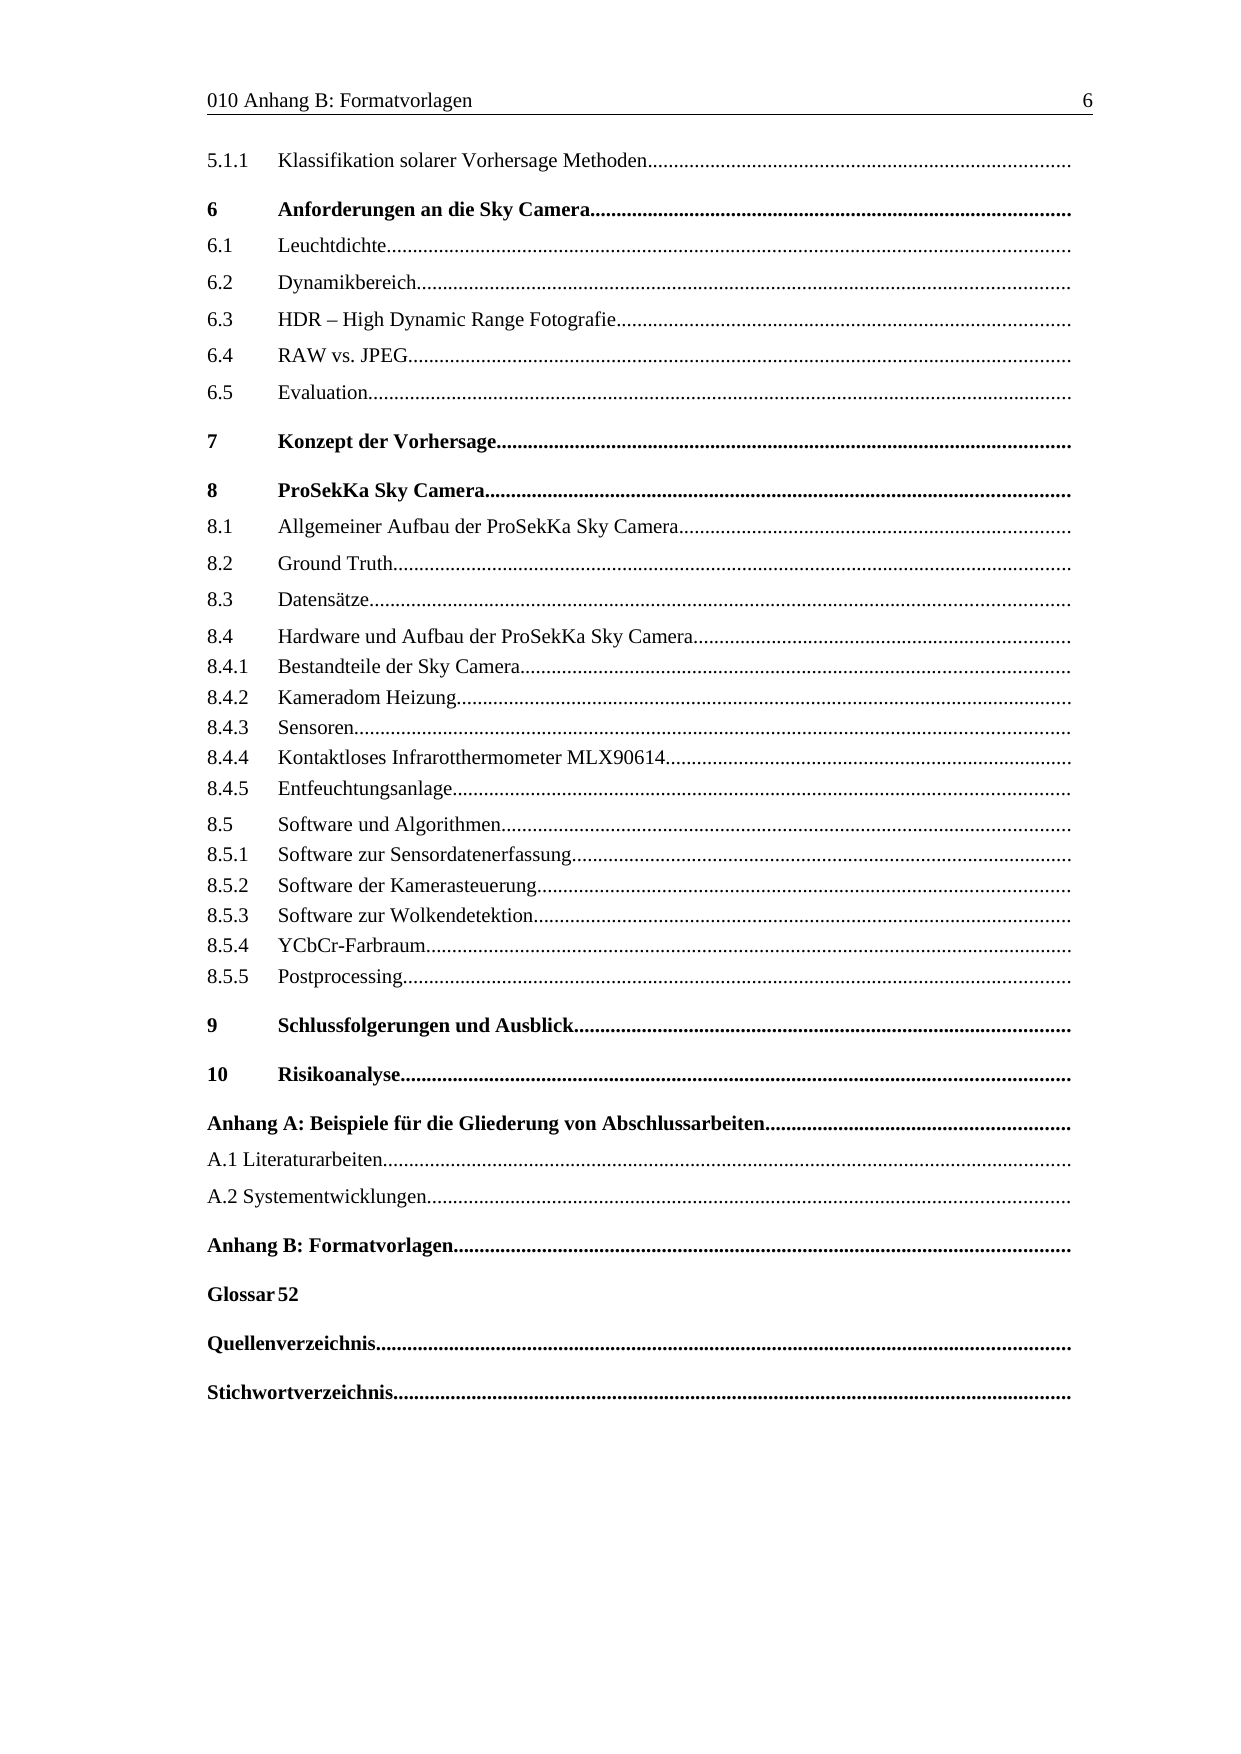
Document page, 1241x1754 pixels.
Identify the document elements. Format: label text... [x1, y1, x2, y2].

text Anhang B: Formatvorlagen 51 [207, 1233, 1048, 1257]
text 8.5.1 Software zur Sensordatenerfassung 45 [207, 842, 1048, 866]
text A.1 Literaturarbeiten 50 [207, 1147, 1048, 1171]
text 6.1 Leuchtdichte 27 [207, 233, 1048, 257]
text 5.1.1 Klassifikation solarer Vorhersage Methoden 26 [207, 148, 1048, 172]
text 6.4 RAW vs. JPEG 32 [207, 343, 1048, 367]
text 8.5.2 Software der Kamerasteuerung 45 [207, 873, 1048, 897]
text 6 Anforderungen an die Sky Camera 27 [207, 197, 1048, 221]
text 8 ProSekKa Sky Camera 35 [207, 478, 1048, 502]
text 8.4.4 Kontaktloses Infrarotthermometer MLX90614 41 [207, 745, 1048, 769]
text 8.5.5 Postprocessing 46 [207, 964, 1048, 988]
text A.2 Systementwicklungen 50 [207, 1184, 1048, 1208]
text Glossar 52 [207, 1282, 1048, 1306]
text 9 Schlussfolgerungen und Ausblick 48 [207, 1013, 1048, 1037]
text 8.4.1 Bestandteile der Sky Camera 40 [207, 654, 1048, 678]
text 6.5 Evaluation 32 [207, 379, 1048, 404]
text Anhang A: Beispiele für die Gliederung von Abschlussarbeiten 50 [207, 1111, 1048, 1135]
text Quellenverzeichnis 53 [207, 1331, 1048, 1355]
text 6.2 Dynamikbereich 28 [207, 270, 1048, 294]
text 8.5.4 YCbCr-Farbraum 46 [207, 933, 1048, 957]
text 8.4.3 Sensoren 41 [207, 715, 1048, 739]
text 8.5 Software und Algorithmen 44 [207, 812, 1048, 836]
text 8.2 Ground Truth 36 [207, 551, 1048, 575]
text 8.1 Allgemeiner Aufbau der ProSekKa Sky Camera 35 [207, 514, 1048, 538]
text 7 Konzept der Vorhersage 34 [207, 429, 1048, 453]
text Stichwortverzeichnis 55 [207, 1380, 1048, 1404]
text 10 Risikoanalyse 49 [207, 1062, 1048, 1086]
text 6.3 HDR – High Dynamic Range Fotografie 29 [207, 306, 1048, 331]
text 8.4 Hardware und Aufbau der ProSekKa Sky Camera 39 [207, 624, 1048, 648]
text 8.5.3 Software zur Wolkendetektion 45 [207, 903, 1048, 927]
text 8.3 Datensätze 38 [207, 587, 1048, 611]
text 8.4.5 Entfeuchtungsanlage 42 [207, 776, 1048, 799]
text 8.4.2 Kameradom Heizung 40 [207, 684, 1048, 709]
